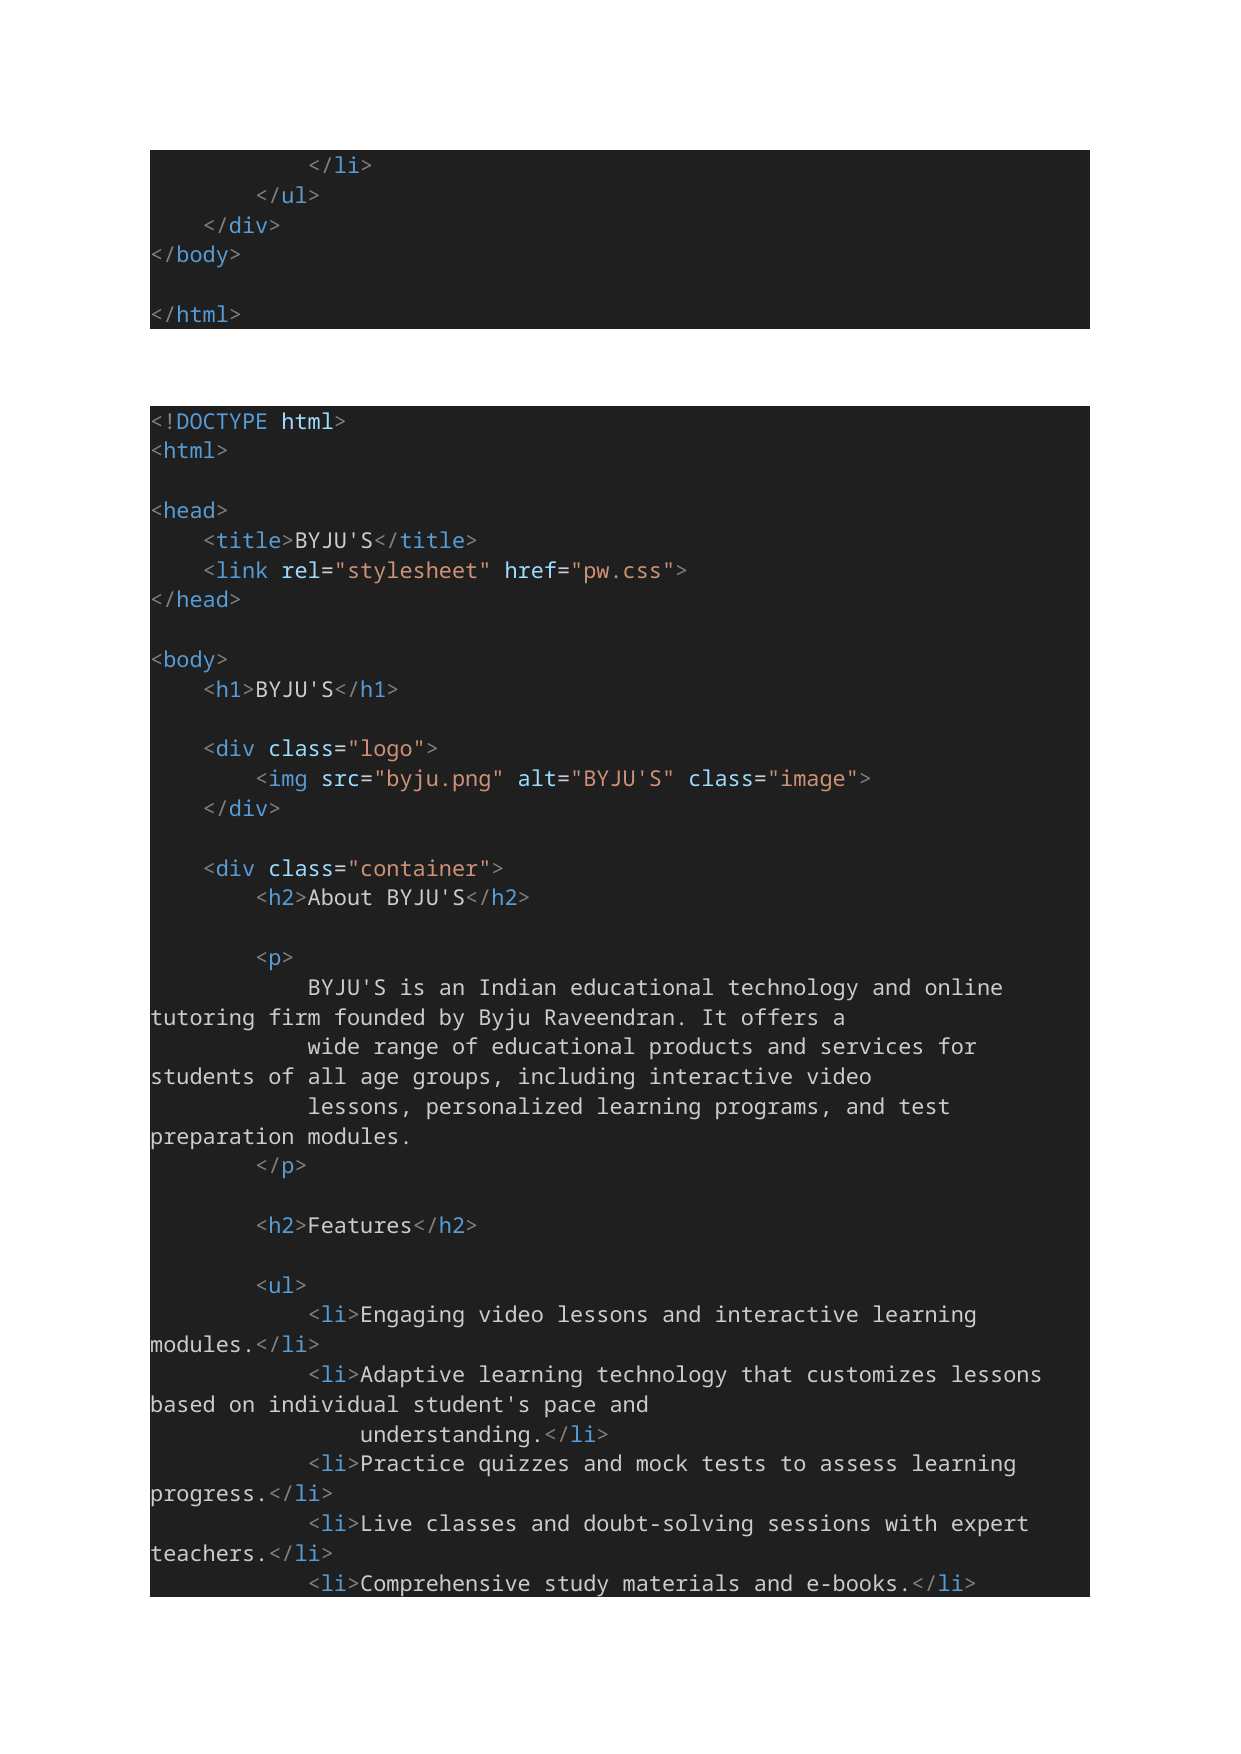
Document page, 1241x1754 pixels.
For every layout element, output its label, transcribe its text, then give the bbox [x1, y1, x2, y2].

text <title>BYJU'S</title> [150, 525, 1090, 555]
text <li>Adaptive learning technology that customizes lessons based on individual student's pace and [150, 1359, 1090, 1419]
text <li>Practice quizzes and mock tests to assess learning progress.</li> [150, 1448, 1090, 1508]
text <h2>About BYJU'S</h2> [150, 882, 1090, 912]
text </div> [150, 793, 1090, 823]
text BYJU'S is an Indian educational technology and online tutoring firm founded by Byju Raveendran. It offers a [150, 972, 1090, 1031]
text <html> [150, 436, 1090, 465]
text </div> [150, 209, 1090, 239]
text </body> [150, 239, 1090, 269]
text <body> [150, 644, 1090, 674]
text wide range of educational products and services for students of all age groups, including interactive video [150, 1031, 1090, 1091]
text <!DOCTYPE html> [150, 406, 1090, 436]
text <link rel="stylesheet" href="pw.css"> [150, 555, 1090, 584]
text <li>Engaging video lessons and interactive learning modules.</li> [150, 1299, 1090, 1359]
text <img src="byju.png" alt="BYJU'S" class="image"> [150, 763, 1090, 793]
text <div class="logo"> [150, 733, 1090, 763]
text </html> [150, 299, 1090, 329]
text </li> [150, 150, 1090, 180]
text </head> [150, 584, 1090, 614]
text lessons, personalized learning programs, and test preparation modules. [150, 1091, 1090, 1151]
text <li>Comprehensive study materials and e-books.</li> [150, 1568, 1090, 1597]
text <h2>Features</h2> [150, 1210, 1090, 1240]
text </ul> [150, 180, 1090, 209]
text </p> [150, 1151, 1090, 1180]
text <li>Live classes and doubt-solving sessions with expert teachers.</li> [150, 1508, 1090, 1568]
text understanding.</li> [150, 1419, 1090, 1448]
text <ul> [150, 1270, 1090, 1299]
text <div class="container"> [150, 853, 1090, 882]
text <head> [150, 495, 1090, 525]
text <h1>BYJU'S</h1> [150, 674, 1090, 704]
text <p> [150, 942, 1090, 972]
